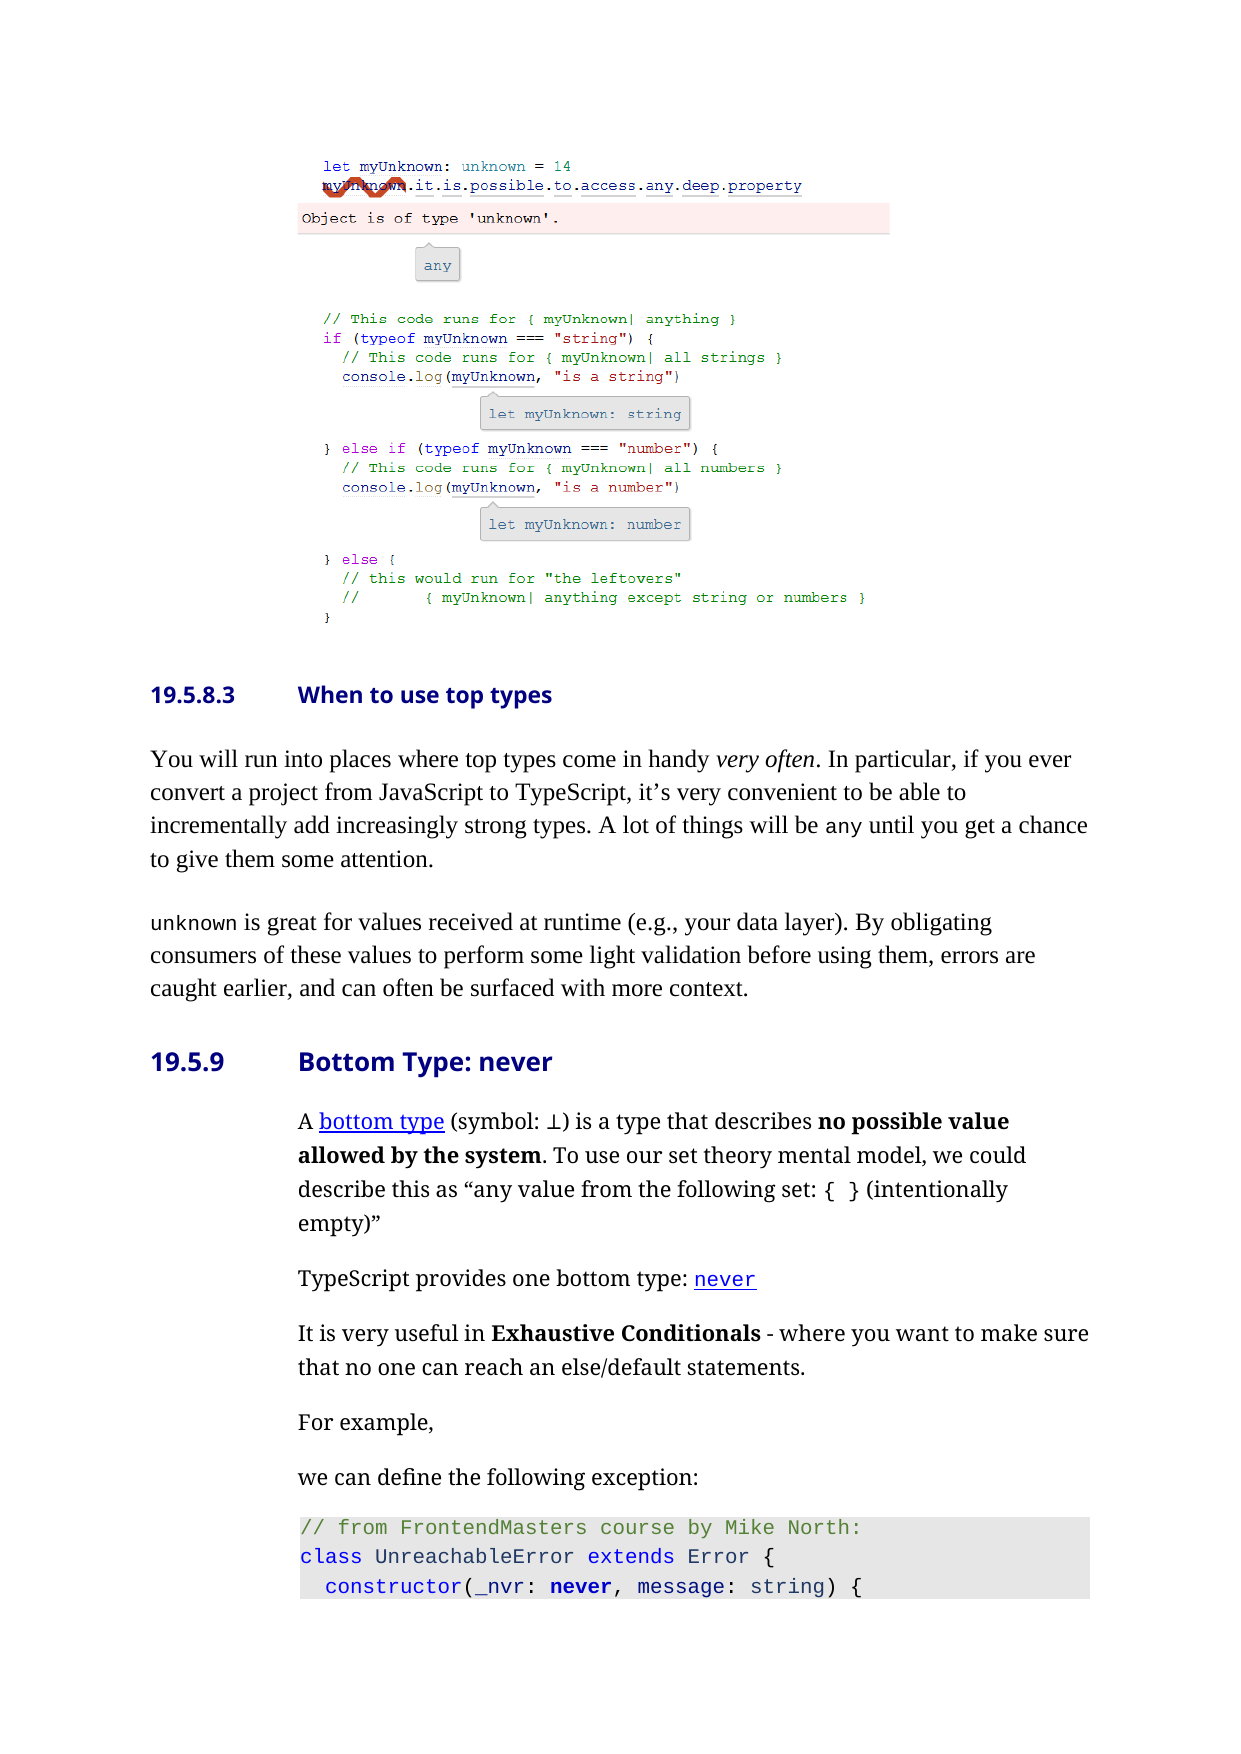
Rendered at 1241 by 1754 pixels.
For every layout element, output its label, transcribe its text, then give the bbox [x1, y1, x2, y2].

subtitle When to use top types [150, 679, 1090, 711]
text we can define the following exception: [298, 1462, 1090, 1492]
text It is very useful in Exhaustive Conditionals - where you want to make sure that no one can reach an else/default statements. [298, 1318, 1090, 1382]
text // from FrontendMasters course by Mike North: [300, 1517, 1090, 1541]
picture [297, 150, 890, 638]
text For example, [298, 1407, 1090, 1437]
text You will run into places where top types come in handy very often. In particular, if you ever convert a project from JavaScript to TypeScript, it’s very convenient to be able to incrementally add increasingly strong types. A lot of things will be any until you get a chance to give them some attention. [150, 744, 1090, 873]
text TypeScript provides one bottom type: never [298, 1263, 1090, 1293]
text constructor(_nvr: never, message: string) { [300, 1576, 1090, 1599]
text A bottom type (symbol: ⊥) is a type that describes no possible value allowed by the system. To use our set theory mental model, we could describe this as “any value from the following set: { } (intentionally empty)” [298, 1106, 1090, 1238]
subtitle Bottom Type: never [150, 1044, 1090, 1079]
text class UnreachableError extends Error { [300, 1547, 1090, 1570]
text unknown is great for values received at runtime (e.g., your data layer). By obligating consumers of these values to perform some light validation before using them, errors are caught earlier, and can often be surfaced with more context. [150, 907, 1090, 1002]
